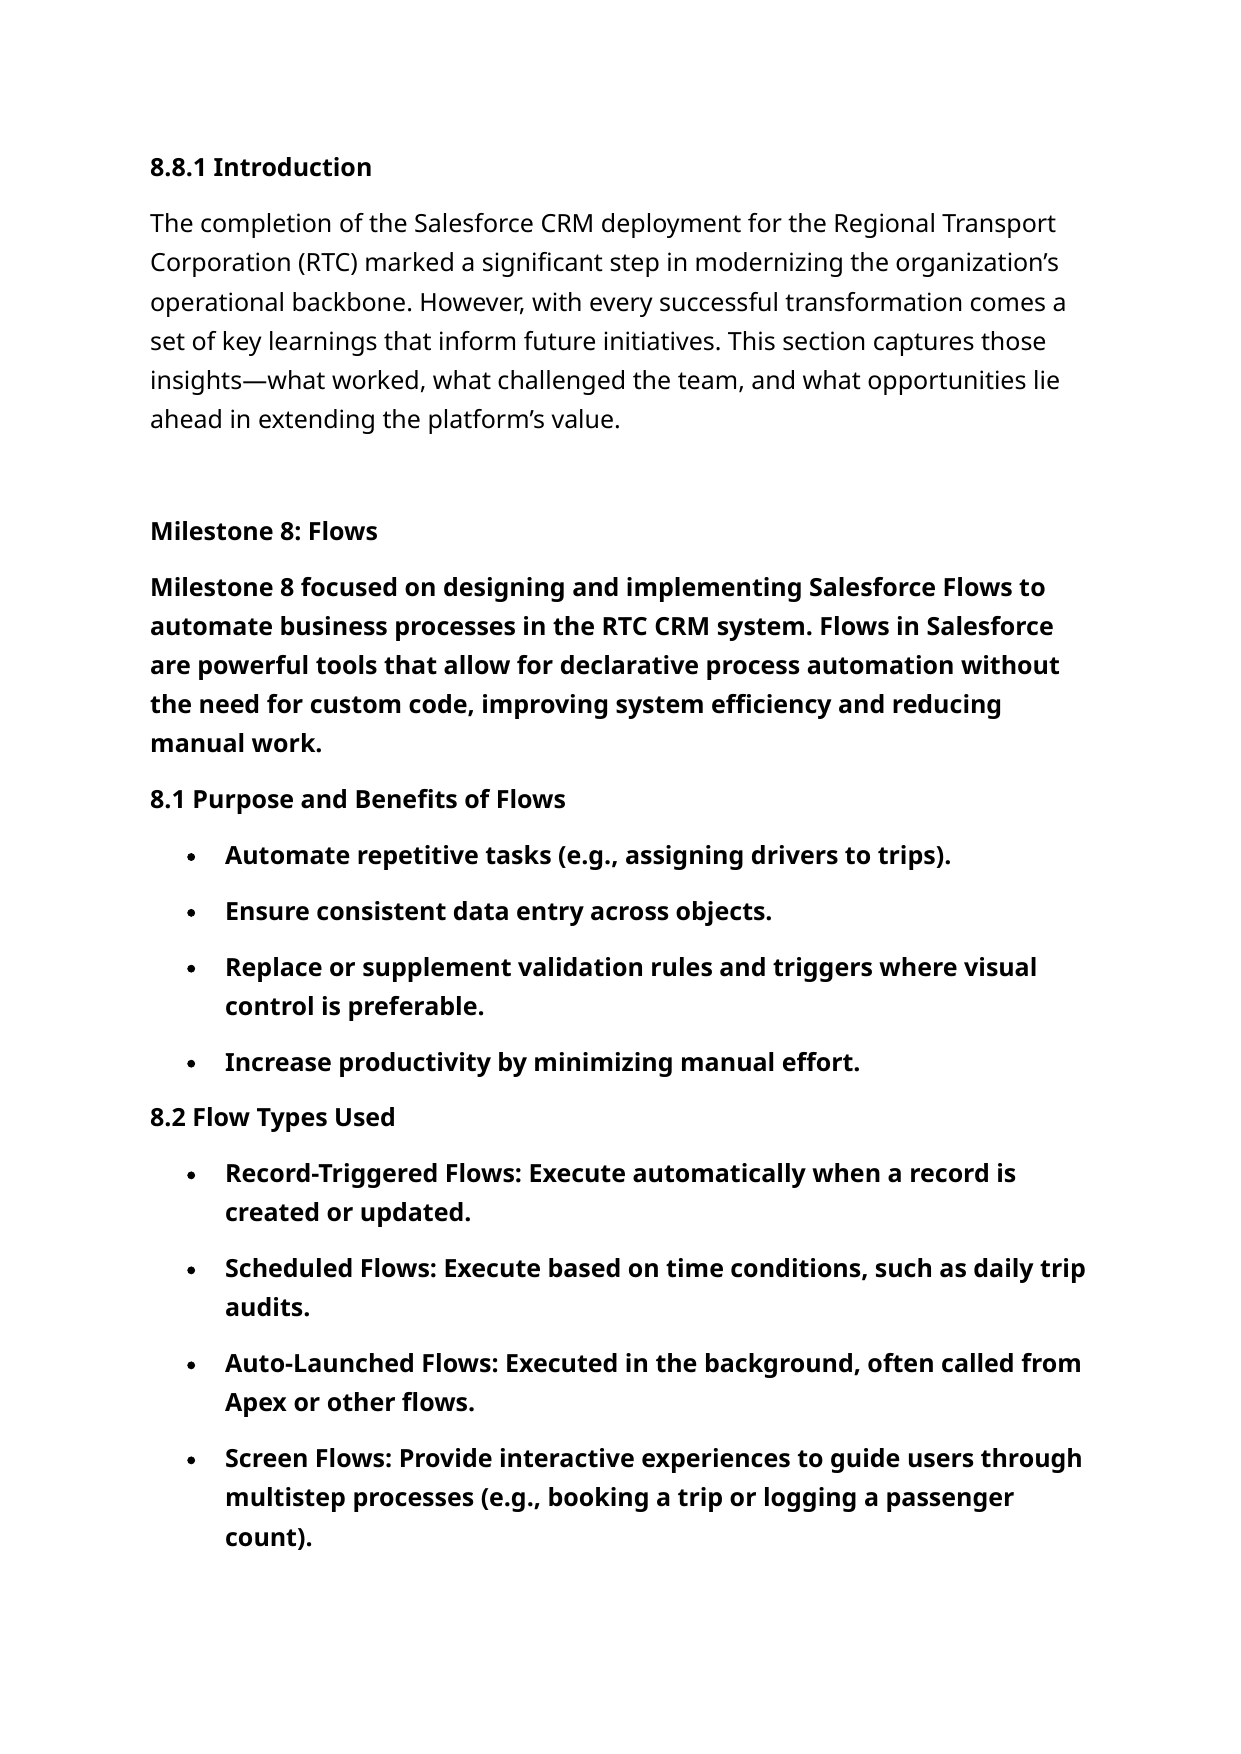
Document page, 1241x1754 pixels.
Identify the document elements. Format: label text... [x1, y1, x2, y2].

text Milestone 8: Flows [150, 513, 1090, 547]
text 8.2 Flow Types Used [150, 1100, 1090, 1134]
list Increase productivity by minimizing manual effort. [187, 1044, 1090, 1078]
list Screen Flows: Provide interactive experiences to guide users through multistep processes (e.g., booking a trip or logging a passenger count). [187, 1441, 1090, 1553]
list Auto-Launched Flows: Executed in the background, often called from Apex or other flows. [187, 1346, 1090, 1419]
list Scheduled Flows: Execute based on time conditions, such as daily trip audits. [187, 1251, 1090, 1324]
list Replace or supplement validation rules and triggers where visual control is preferable. [187, 949, 1090, 1022]
text 8.8.1 Introduction [150, 150, 1090, 184]
text The completion of the Salesforce CRM deployment for the Regional Transport Corporation (RTC) marked a significant step in modernizing the organization’s operational backbone. However, with every successful transformation comes a set of key learnings that inform future initiatives. This section captures those insights—what worked, what challenged the team, and what opportunities lie ahead in extending the platform’s value. [150, 206, 1090, 436]
text 8.1 Purpose and Benefits of Flows [150, 782, 1090, 816]
text Milestone 8 focused on designing and implementing Salesforce Flows to automate business processes in the RTC CRM system. Flows in Salesforce are powerful tools that allow for declarative process automation without the need for custom code, improving system efficiency and reducing manual work. [150, 569, 1090, 760]
list Ensure consistent data entry across objects. [187, 893, 1090, 927]
list Automate repetitive tasks (e.g., assigning drivers to trips). [187, 837, 1090, 872]
list Record-Triggered Flows: Execute automatically when a record is created or updated. [187, 1156, 1090, 1229]
